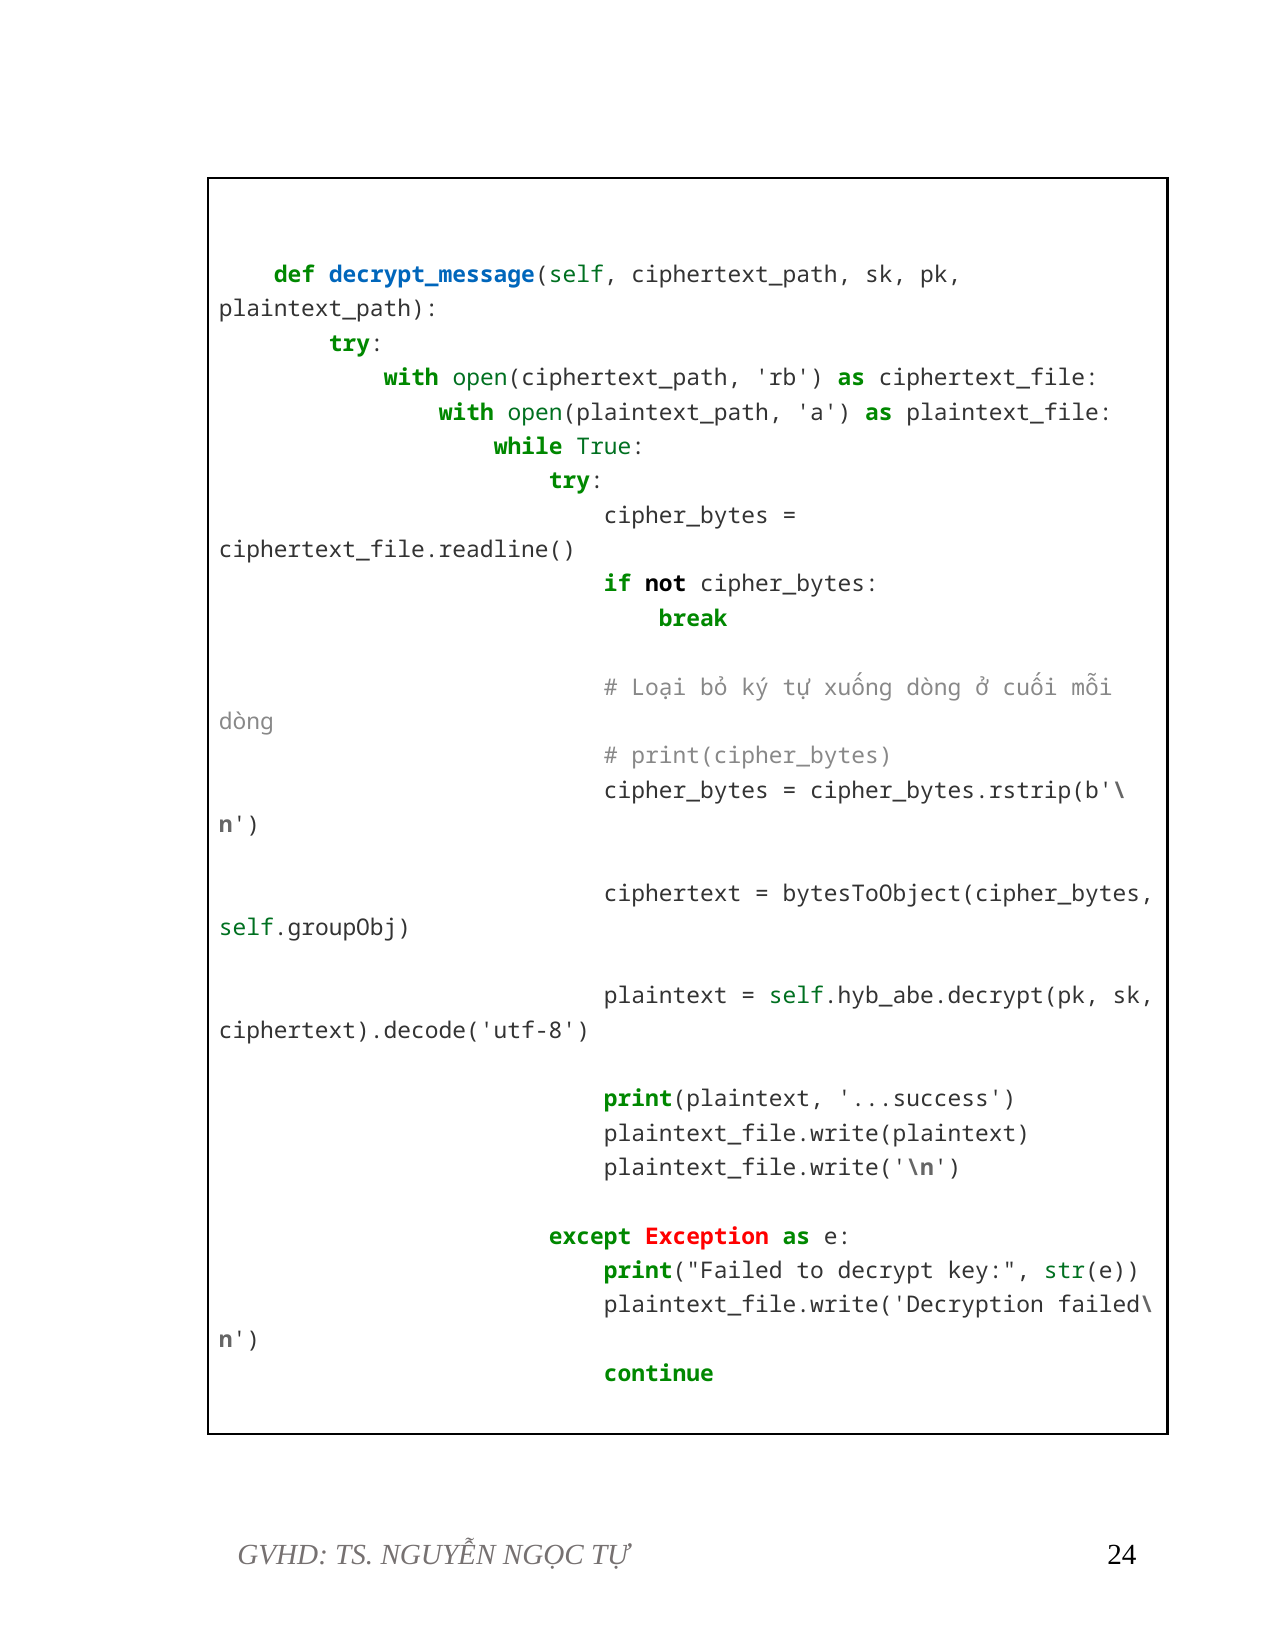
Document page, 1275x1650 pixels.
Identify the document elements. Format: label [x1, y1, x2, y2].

table_header [209, 179, 1166, 1433]
